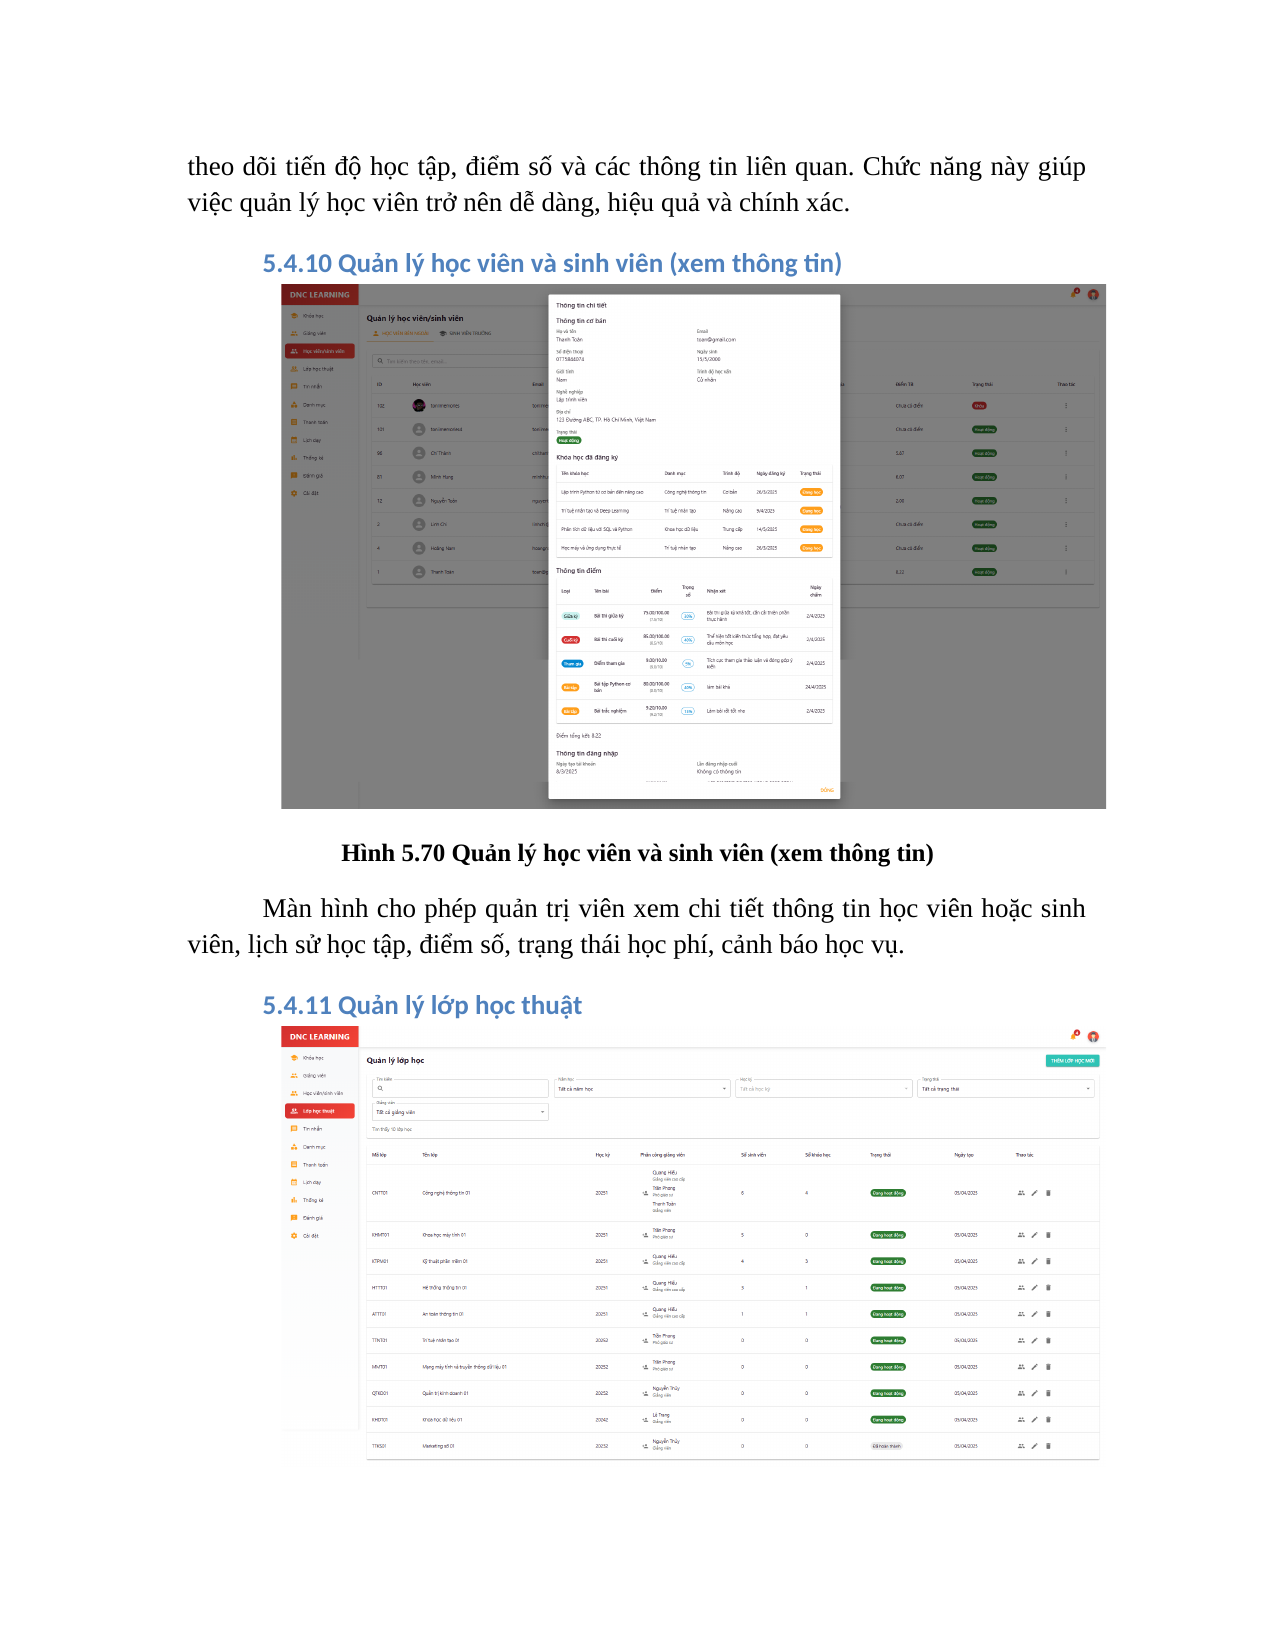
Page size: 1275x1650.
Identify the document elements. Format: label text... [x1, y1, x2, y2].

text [187, 150, 1087, 217]
picture [281, 284, 1107, 809]
text Màn hình cho phép quản trị viên xem chi tiết thông tin học viên hoặc sinh viên, lịch sử học tập, điểm số, trạng thái học phí, cảnh báo học vụ. [187, 892, 1087, 959]
subtitle 5.4.10 Quản lý học viên và sinh viên (xem thông tin) [187, 246, 1087, 279]
text Hình 5.70 Quản lý học viên và sinh viên (xem thông tin) [187, 838, 1087, 867]
subtitle 5.4.11 Quản lý lớp học thuật [187, 988, 1087, 1022]
picture [281, 1026, 1107, 1467]
